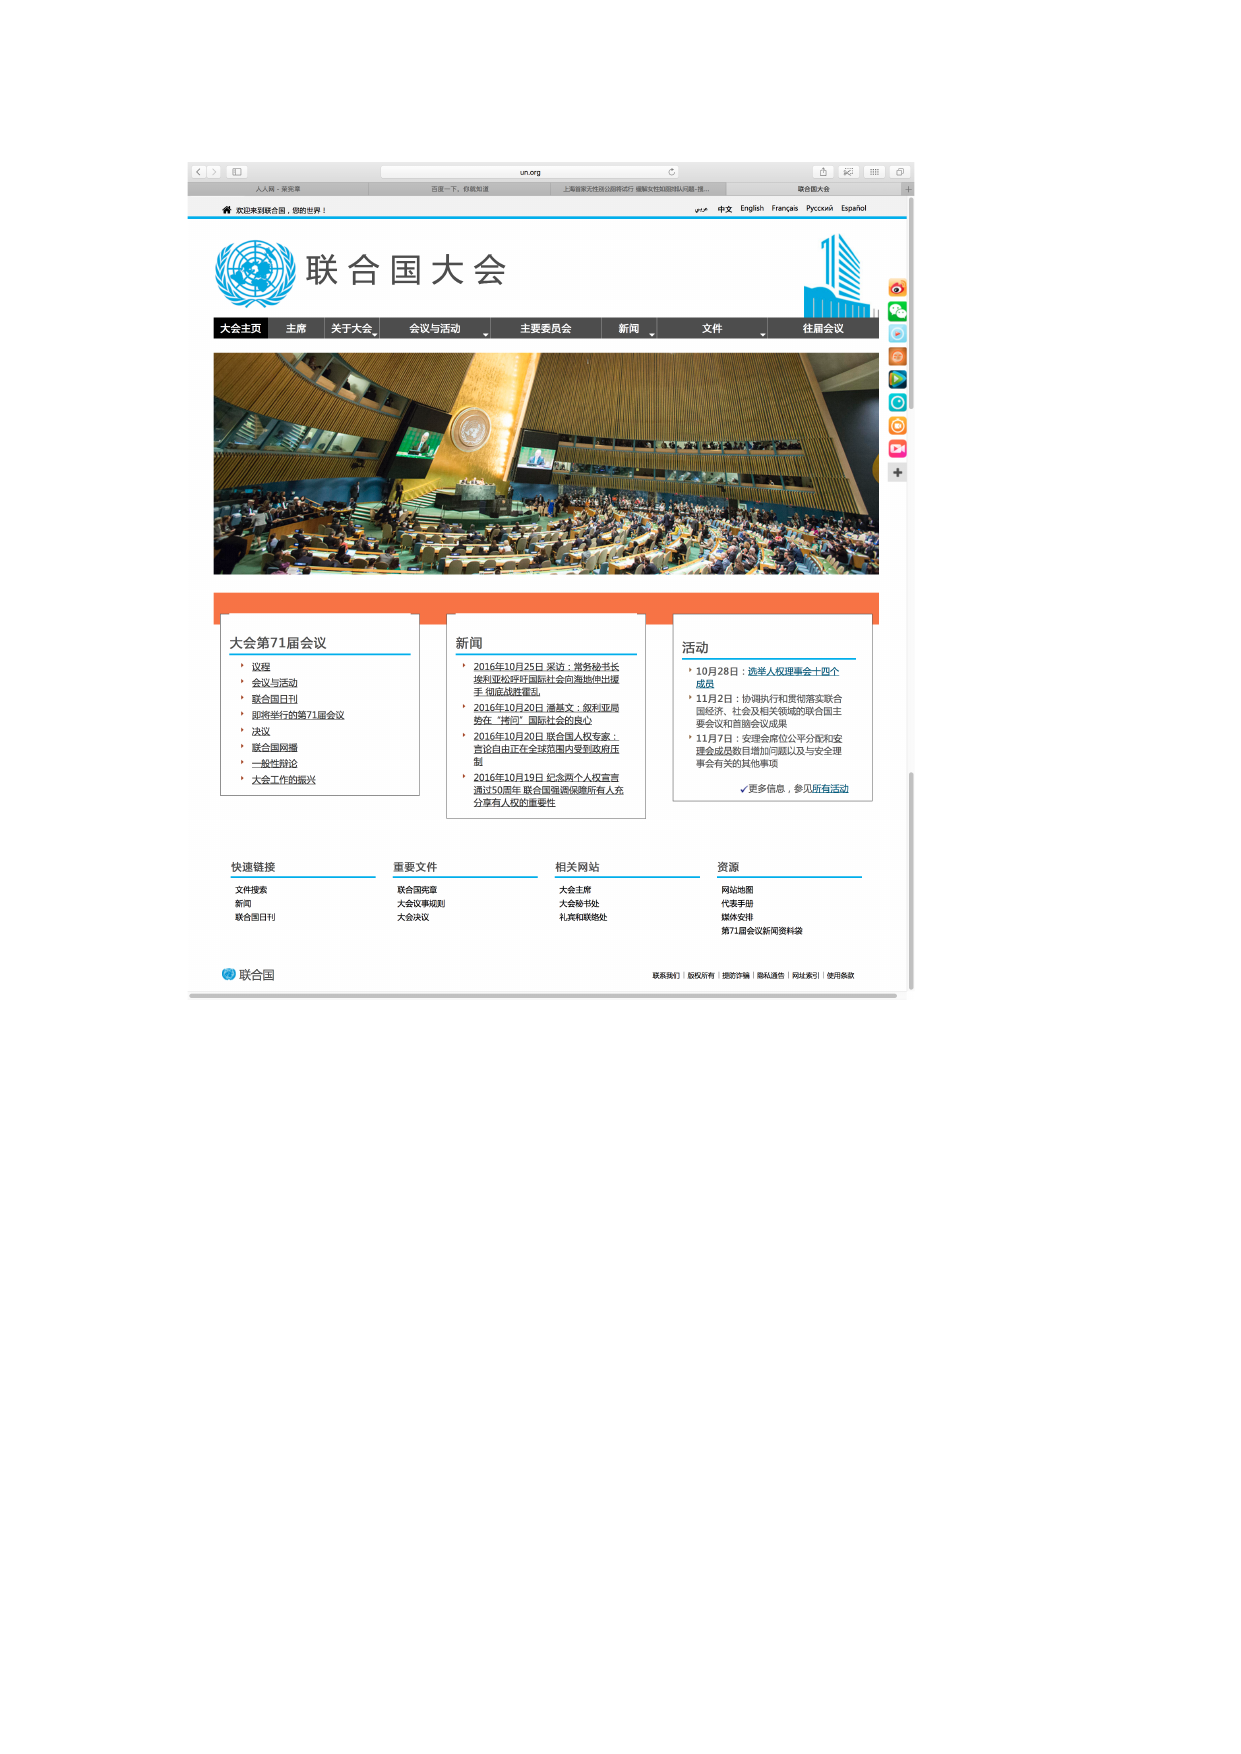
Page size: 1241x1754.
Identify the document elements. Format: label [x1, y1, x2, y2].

picture [187, 162, 915, 1001]
